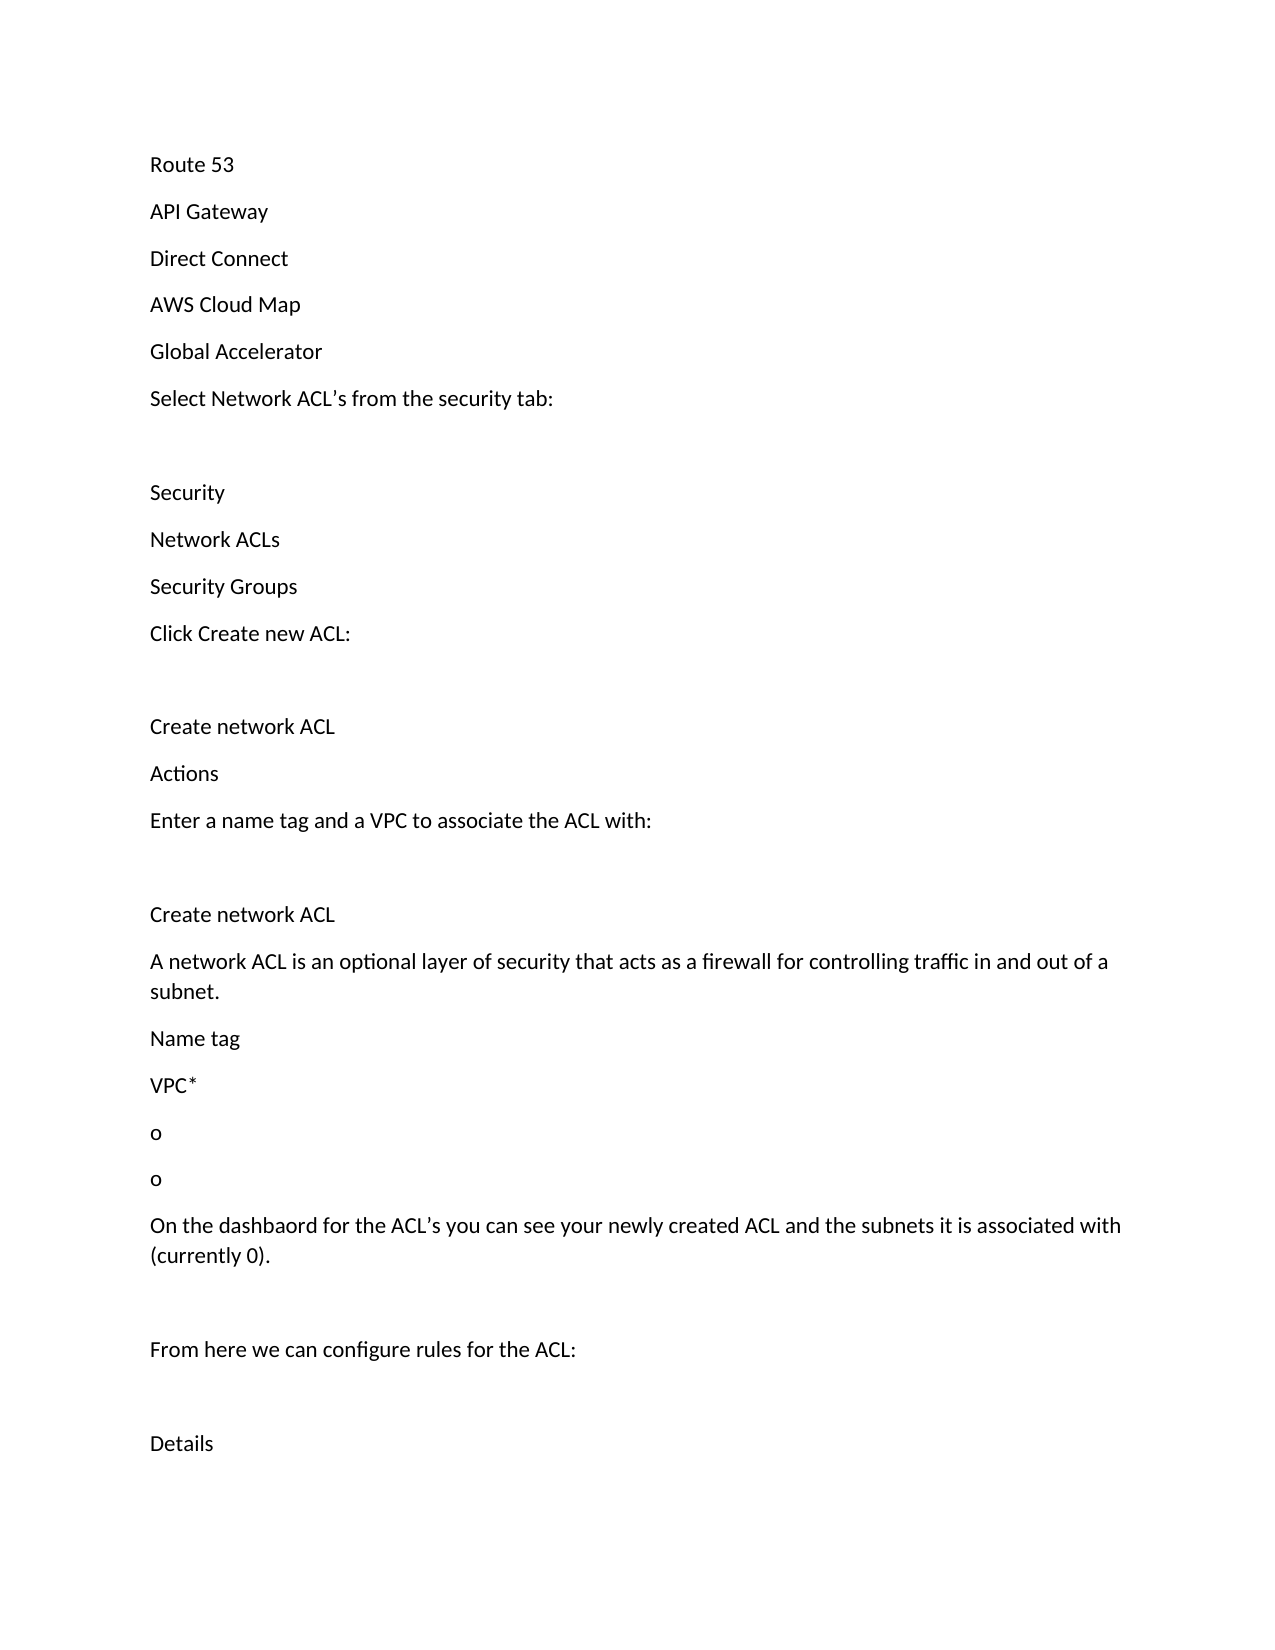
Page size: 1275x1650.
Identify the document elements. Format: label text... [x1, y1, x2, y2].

text o [150, 1164, 1125, 1193]
text A network ACL is an optional layer of security that acts as a firewall for controlling traffic in and out of a subnet. [150, 947, 1125, 1005]
text Global Accelerator [150, 337, 1125, 366]
text Click Create new ACL: [150, 619, 1125, 647]
text On the dashbaord for the ACL’s you can see your newly created ACL and the subnets it is associated with (currently 0). [150, 1211, 1125, 1270]
text Route 53 [150, 150, 1125, 178]
text From here we can configure rules for the ACL: [150, 1335, 1125, 1363]
text AWS Cloud Map [150, 291, 1125, 319]
text Actions [150, 759, 1125, 787]
text Create network ACL [150, 712, 1125, 741]
text Direct Connect [150, 244, 1125, 272]
text Enter a name tag and a VPC to associate the ACL with: [150, 806, 1125, 834]
text Network ACLs [150, 525, 1125, 553]
text o [150, 1118, 1125, 1146]
text Security Groups [150, 572, 1125, 600]
text VPC* [150, 1071, 1125, 1099]
text Security [150, 478, 1125, 506]
text API Gateway [150, 197, 1125, 225]
text Name tag [150, 1024, 1125, 1052]
text Details [150, 1429, 1125, 1457]
text Select Network ACL’s from the security tab: [150, 384, 1125, 412]
text Create network ACL [150, 900, 1125, 928]
